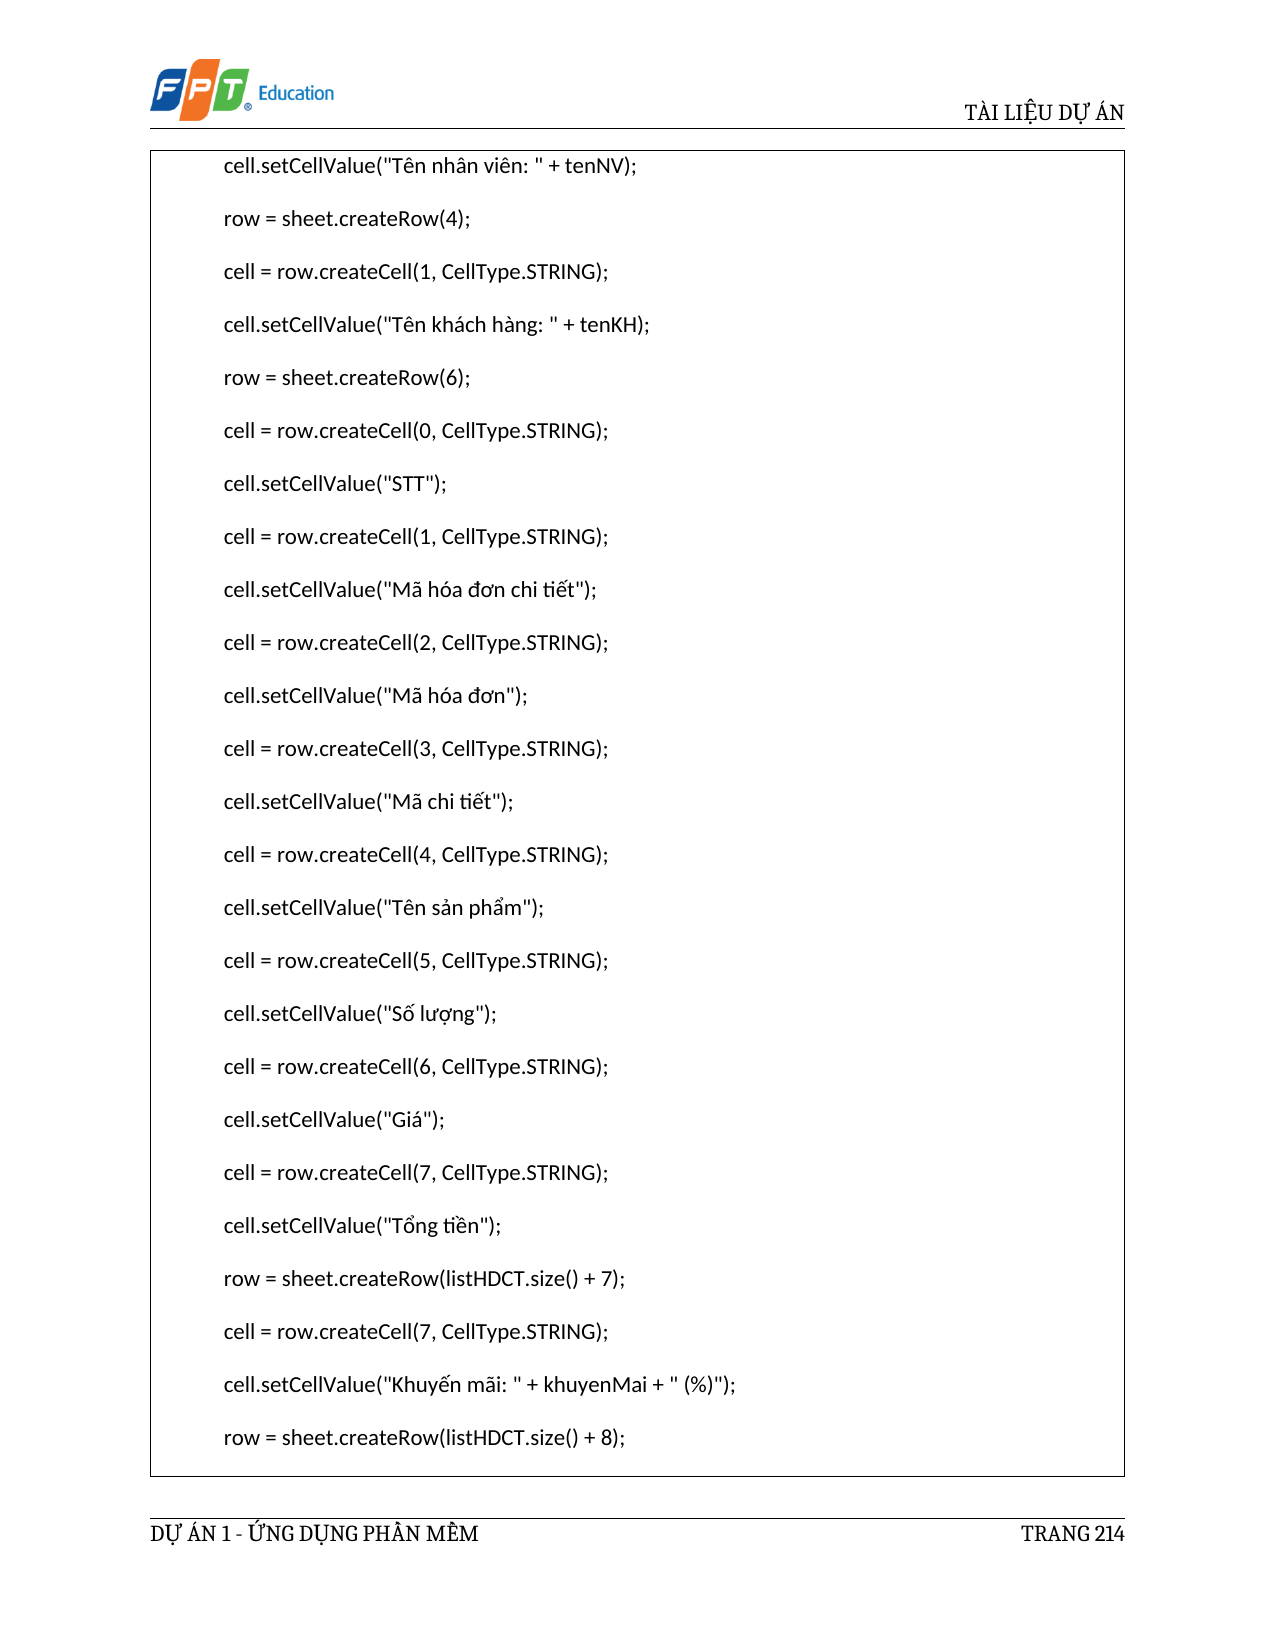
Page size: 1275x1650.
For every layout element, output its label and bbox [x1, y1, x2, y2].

table_header [151, 151, 1124, 1476]
picture [150, 59, 336, 121]
